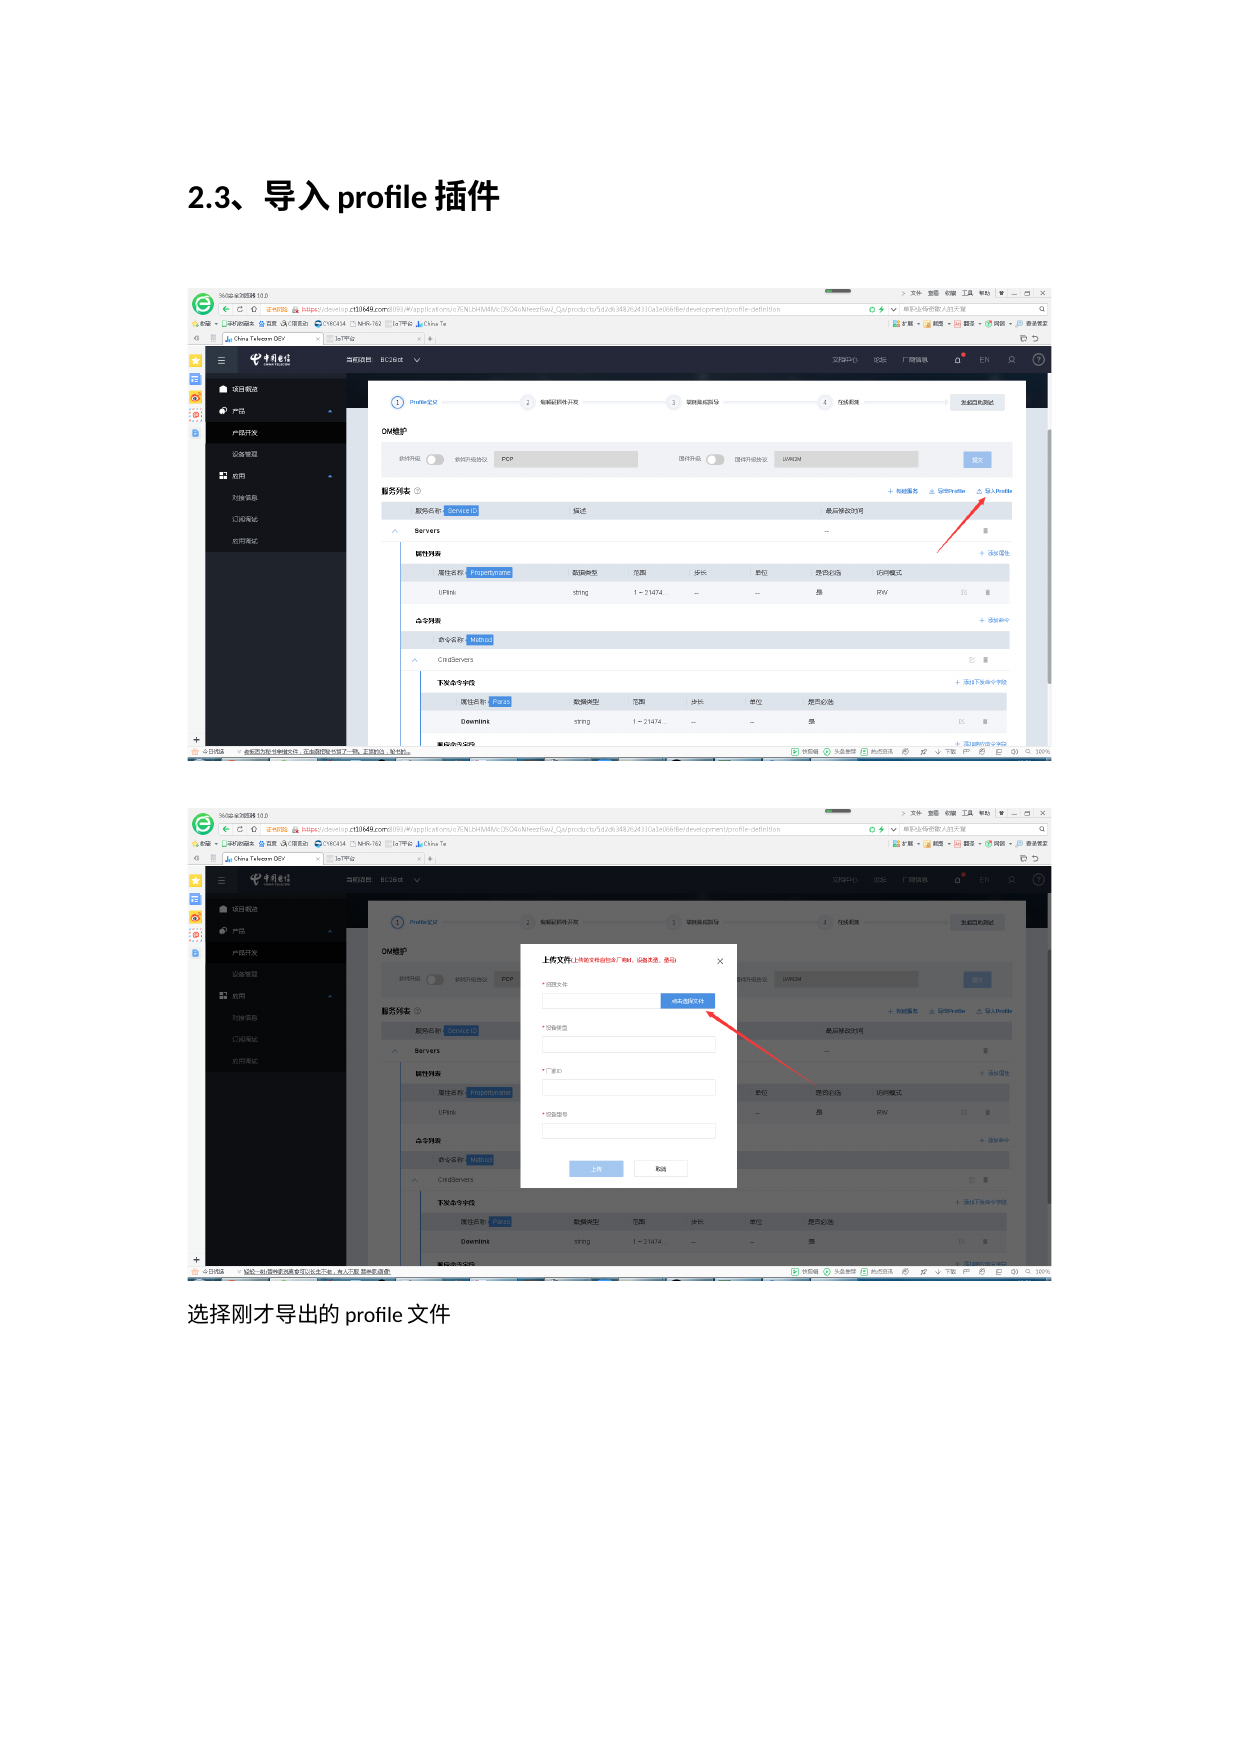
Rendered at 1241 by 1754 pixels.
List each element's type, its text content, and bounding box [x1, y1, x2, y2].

subtitle 2.3、导入profile插件 [187, 162, 1053, 227]
picture [187, 288, 1052, 761]
picture [187, 808, 1052, 1281]
text 选择刚才导出的profile文件 [187, 1296, 1053, 1329]
